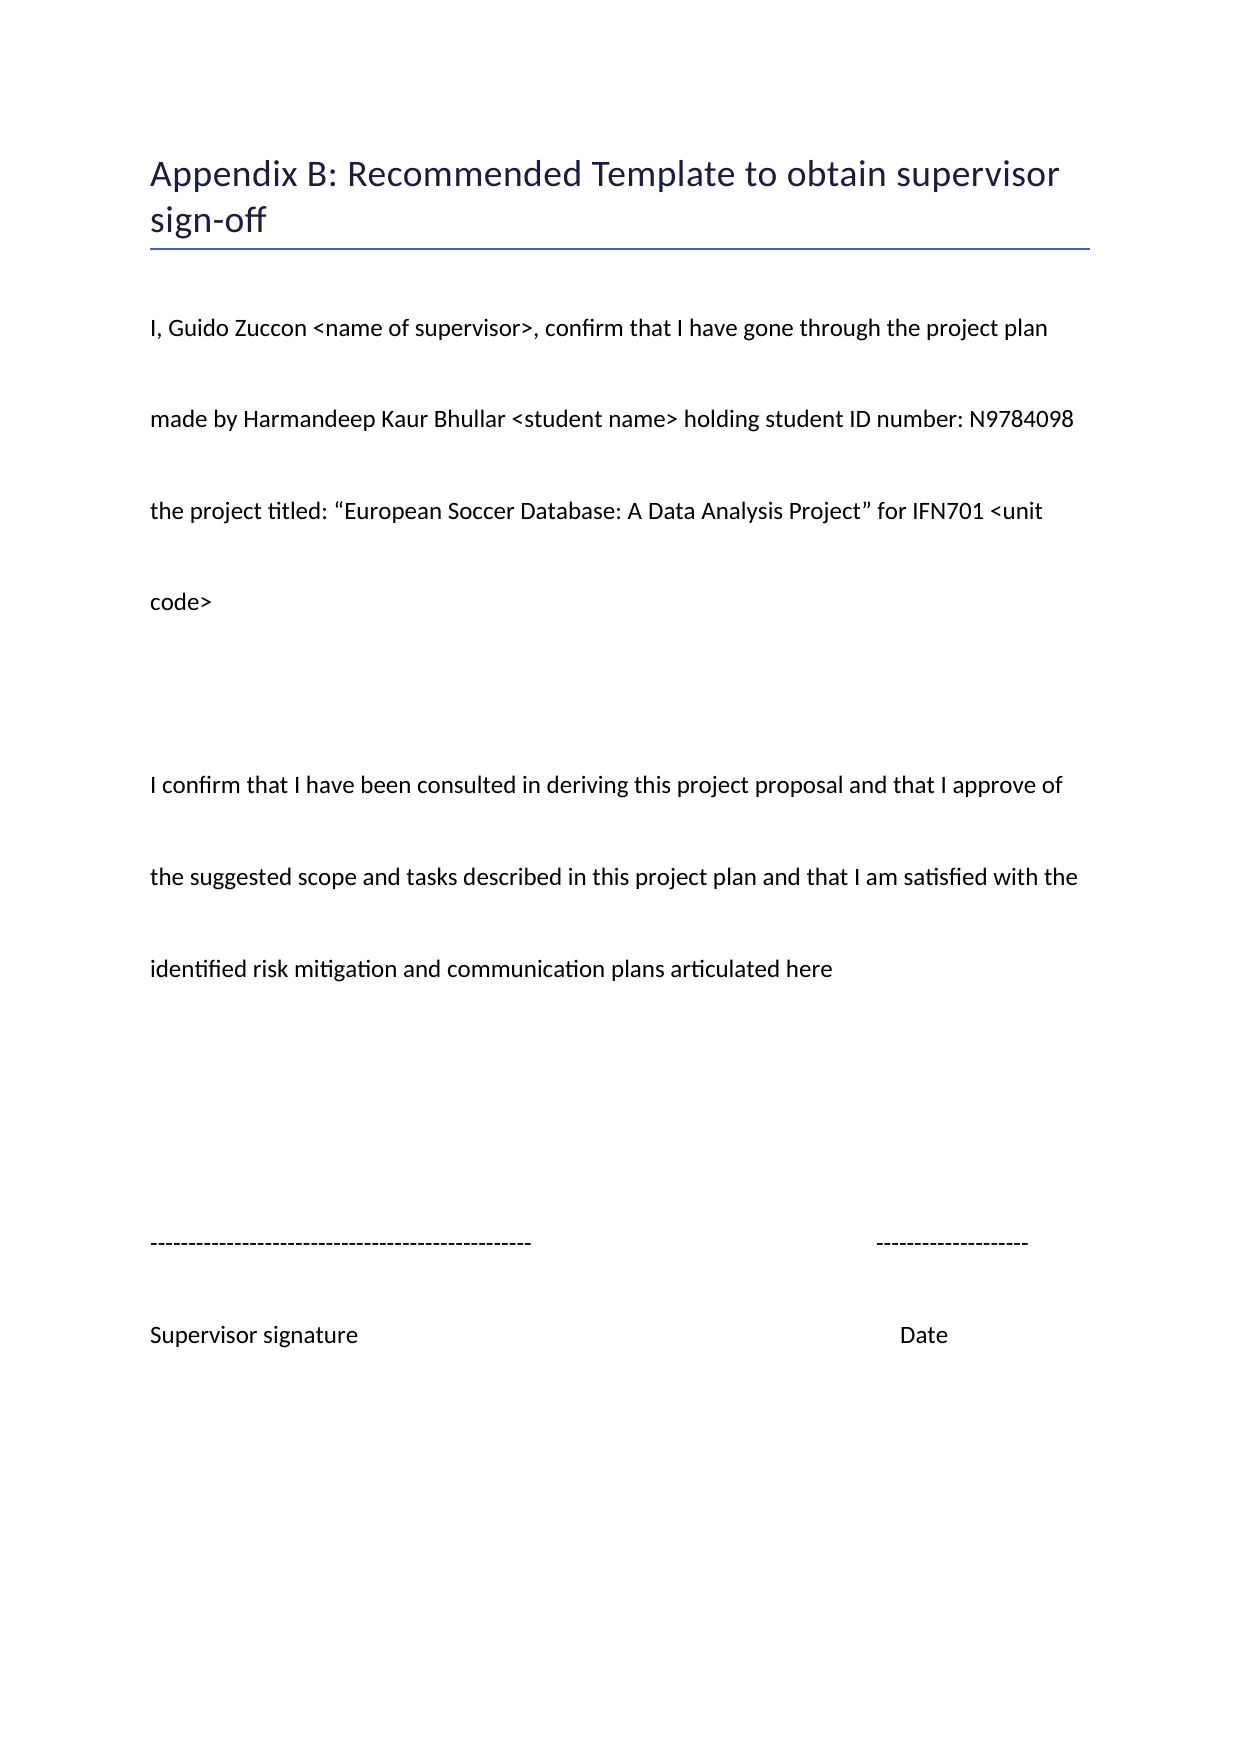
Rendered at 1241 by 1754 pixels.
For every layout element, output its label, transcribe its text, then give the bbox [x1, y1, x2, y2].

text -------------------------------------------------- --------------------Supervisor signature Date [150, 1227, 1090, 1349]
text I, Guido Zuccon <name of supervisor>, confirm that I have gone through the project plan made by Harmandeep Kaur Bhullar <student name> holding student ID number: N9784098 the project titled: “European Soccer Database: A Data Analysis Project” for IFN701 <unit code> [150, 312, 1090, 617]
text I confirm that I have been consulted in deriving this project proposal and that I approve of the suggested scope and tasks described in this project plan and that I am satisfied with the identified risk mitigation and communication plans articulated here [150, 769, 1090, 983]
title Appendix B: Recommended Template to obtain supervisor sign-off [150, 150, 1090, 248]
